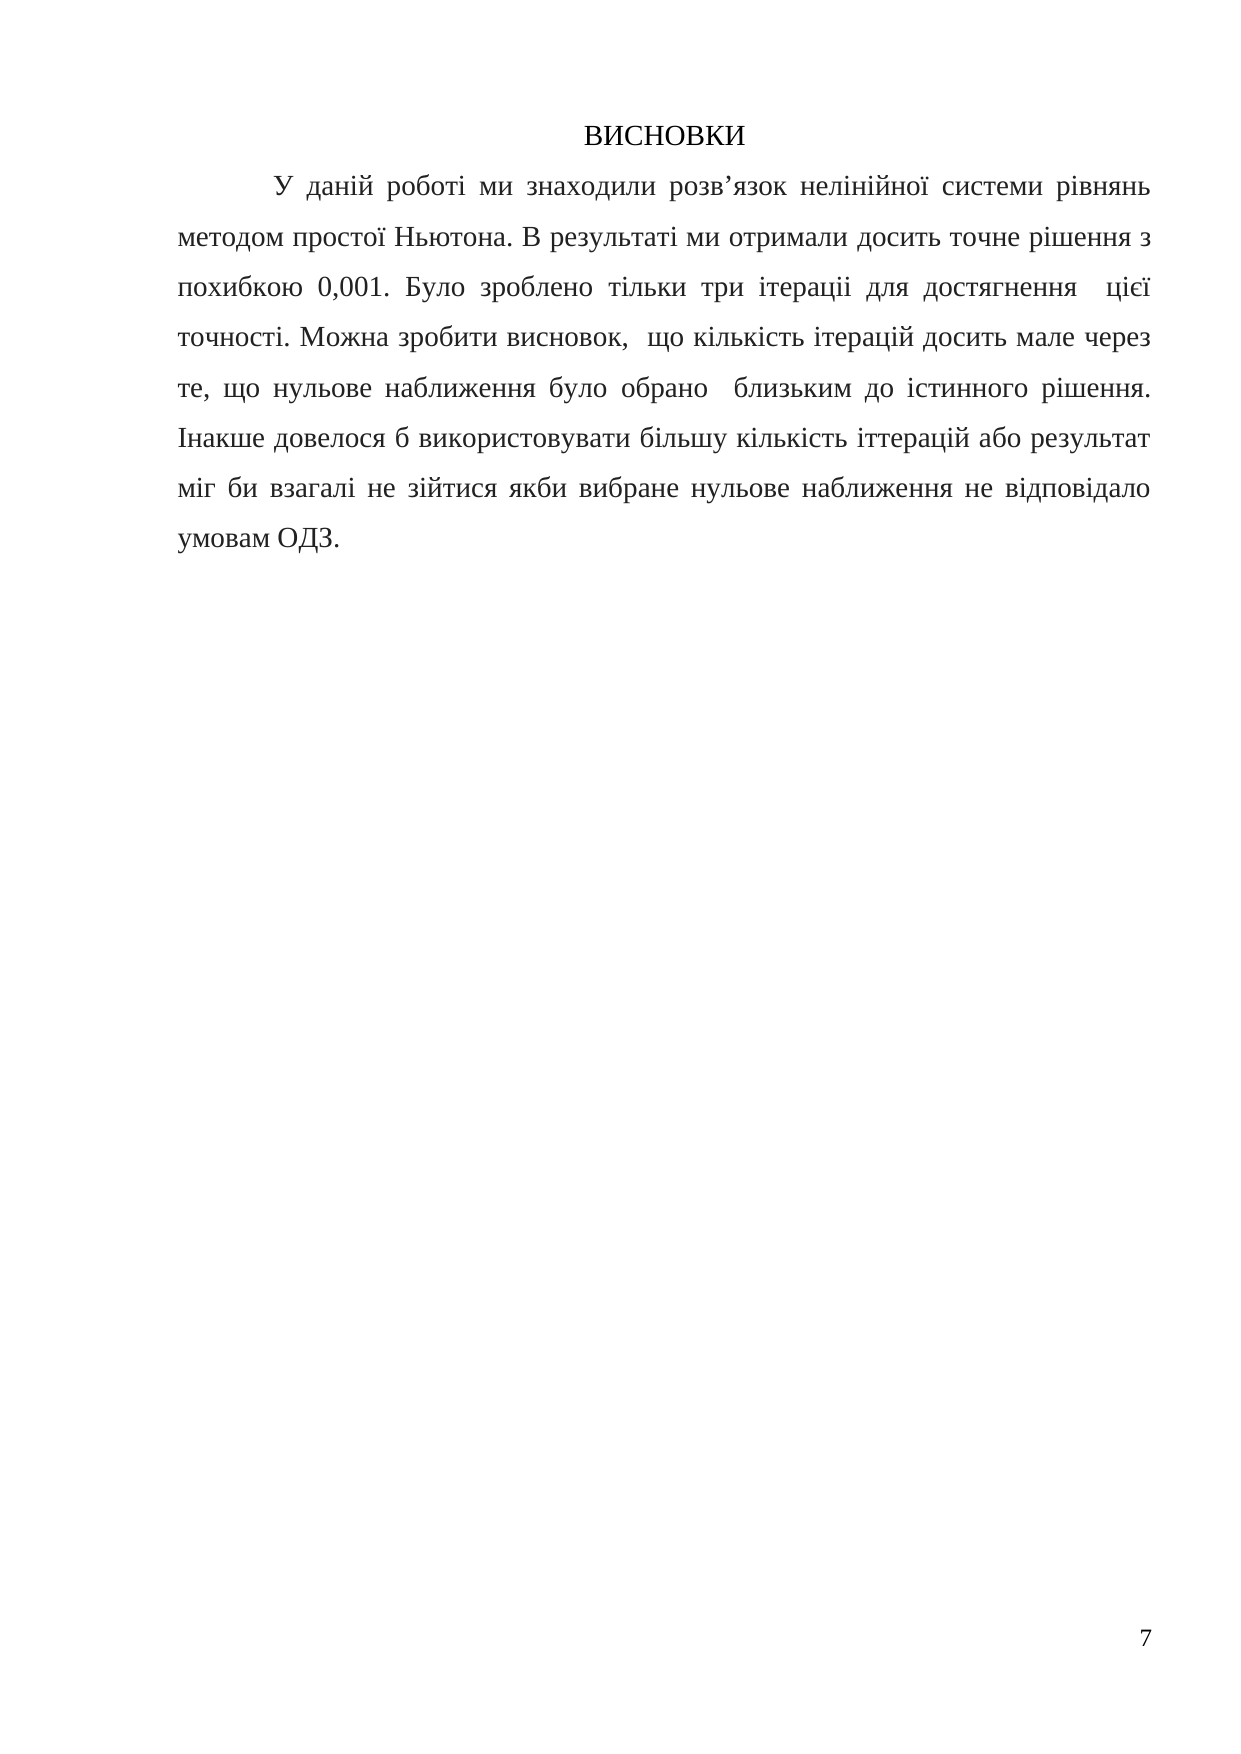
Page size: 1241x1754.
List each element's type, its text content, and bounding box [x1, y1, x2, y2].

text У даній роботі ми знаходили розв’язок нелінійної системи рівнянь методом простої Ньютона. В результаті ми отримали досить точне рішення з похибкою 0,001. Було зроблено тільки три ітераціі для достягнення цієї точності. Можна зробити висновок, що кількість ітерацій досить мале через те, що нульове наближення було обрано близьким до істинного рішення. Інакше довелося б використовувати більшу кількість іттерацій або результат міг би взагалі не зійтися якби вибране нульове наближення не відповідало умовам ОДЗ. [177, 168, 1152, 554]
text ВИСНОВКИ [177, 118, 1152, 152]
